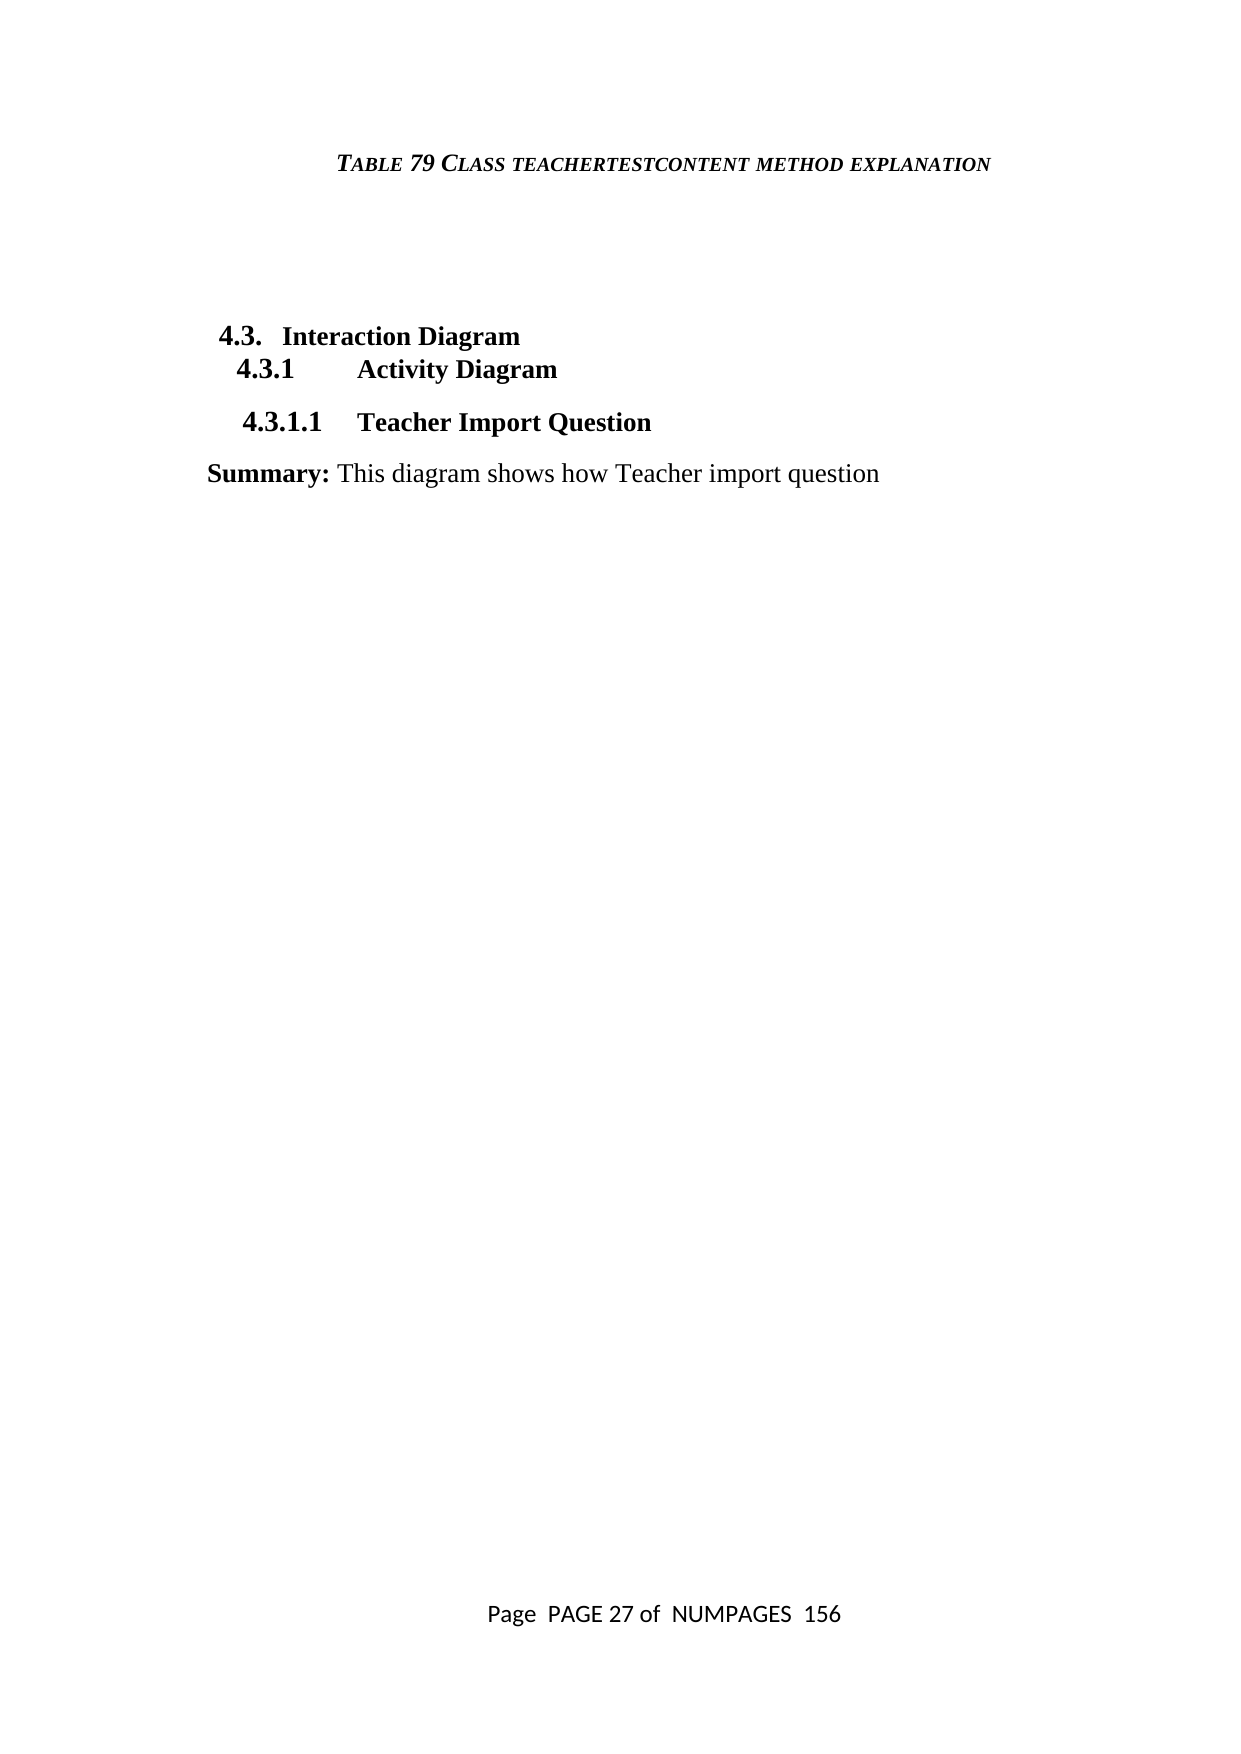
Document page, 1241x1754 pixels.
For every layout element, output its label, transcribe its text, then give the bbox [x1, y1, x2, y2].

text Summary: This diagram shows how Teacher import question [207, 457, 1122, 488]
subtitle Teacher Import Question [207, 404, 1122, 438]
subtitle Activity Diagram [207, 351, 1122, 385]
subtitle Interaction Diagram [207, 318, 1122, 351]
